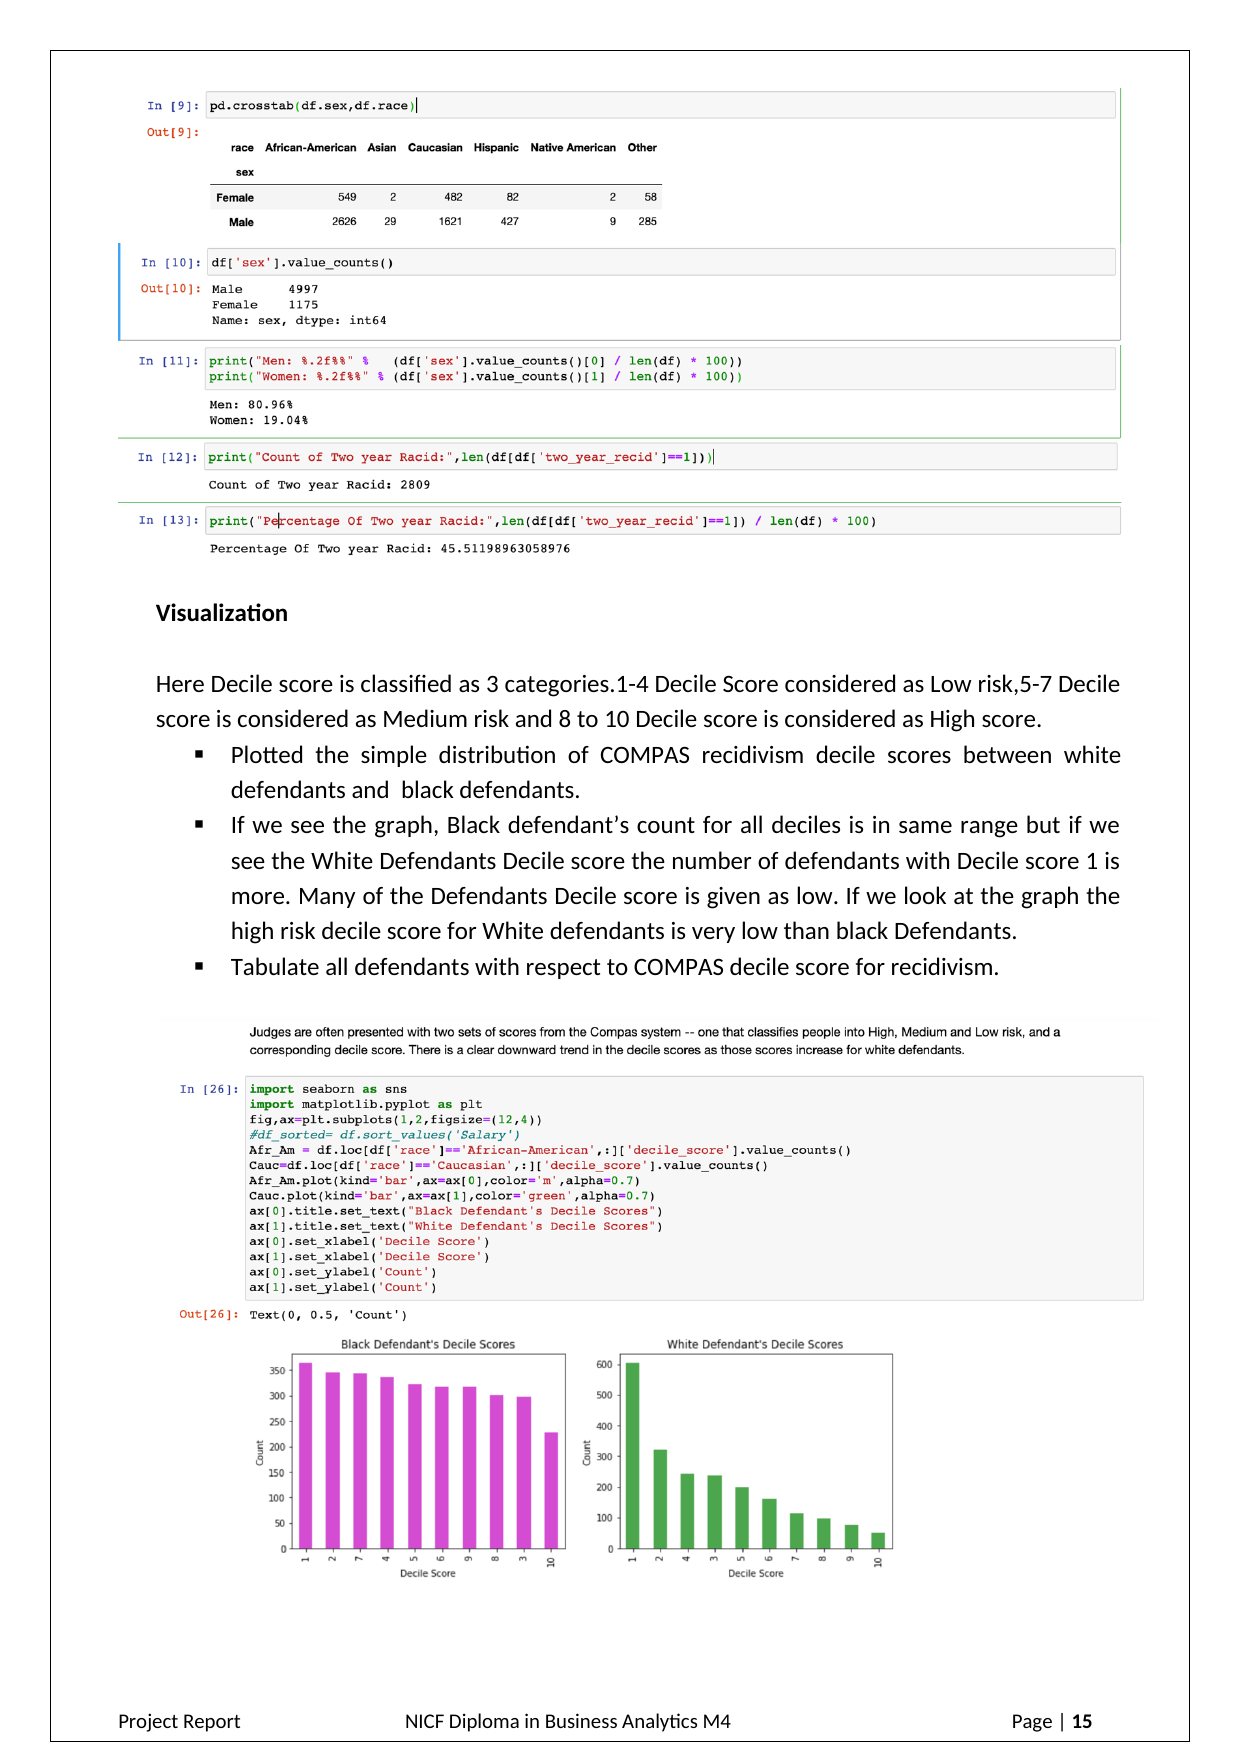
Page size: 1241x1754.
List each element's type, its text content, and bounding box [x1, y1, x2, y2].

list Tabulate all defendants with respect to COMPAS decile score for recidivism. [193, 951, 1122, 981]
picture [155, 1017, 1159, 1591]
text Visualization [156, 598, 1122, 628]
picture [118, 88, 1122, 567]
list Plotted the simple distribution of COMPAS recidivism decile scores between white defendants and black defendants. [193, 739, 1122, 805]
list If we see the graph, Black defendant’s count for all deciles is in same range but if we see the White Defendants Decile score the number of defendants with Decile score 1 is more. Many of the Defendants Decile score is given as low. If we look at the graph the high risk decile score for White defendants is very low than black Defendants. [193, 809, 1122, 946]
text Here Decile score is classified as 3 categories.1-4 Decile Score considered as Low risk,5-7 Decile score is considered as Medium risk and 8 to 10 Decile score is considered as High score. [156, 668, 1122, 734]
